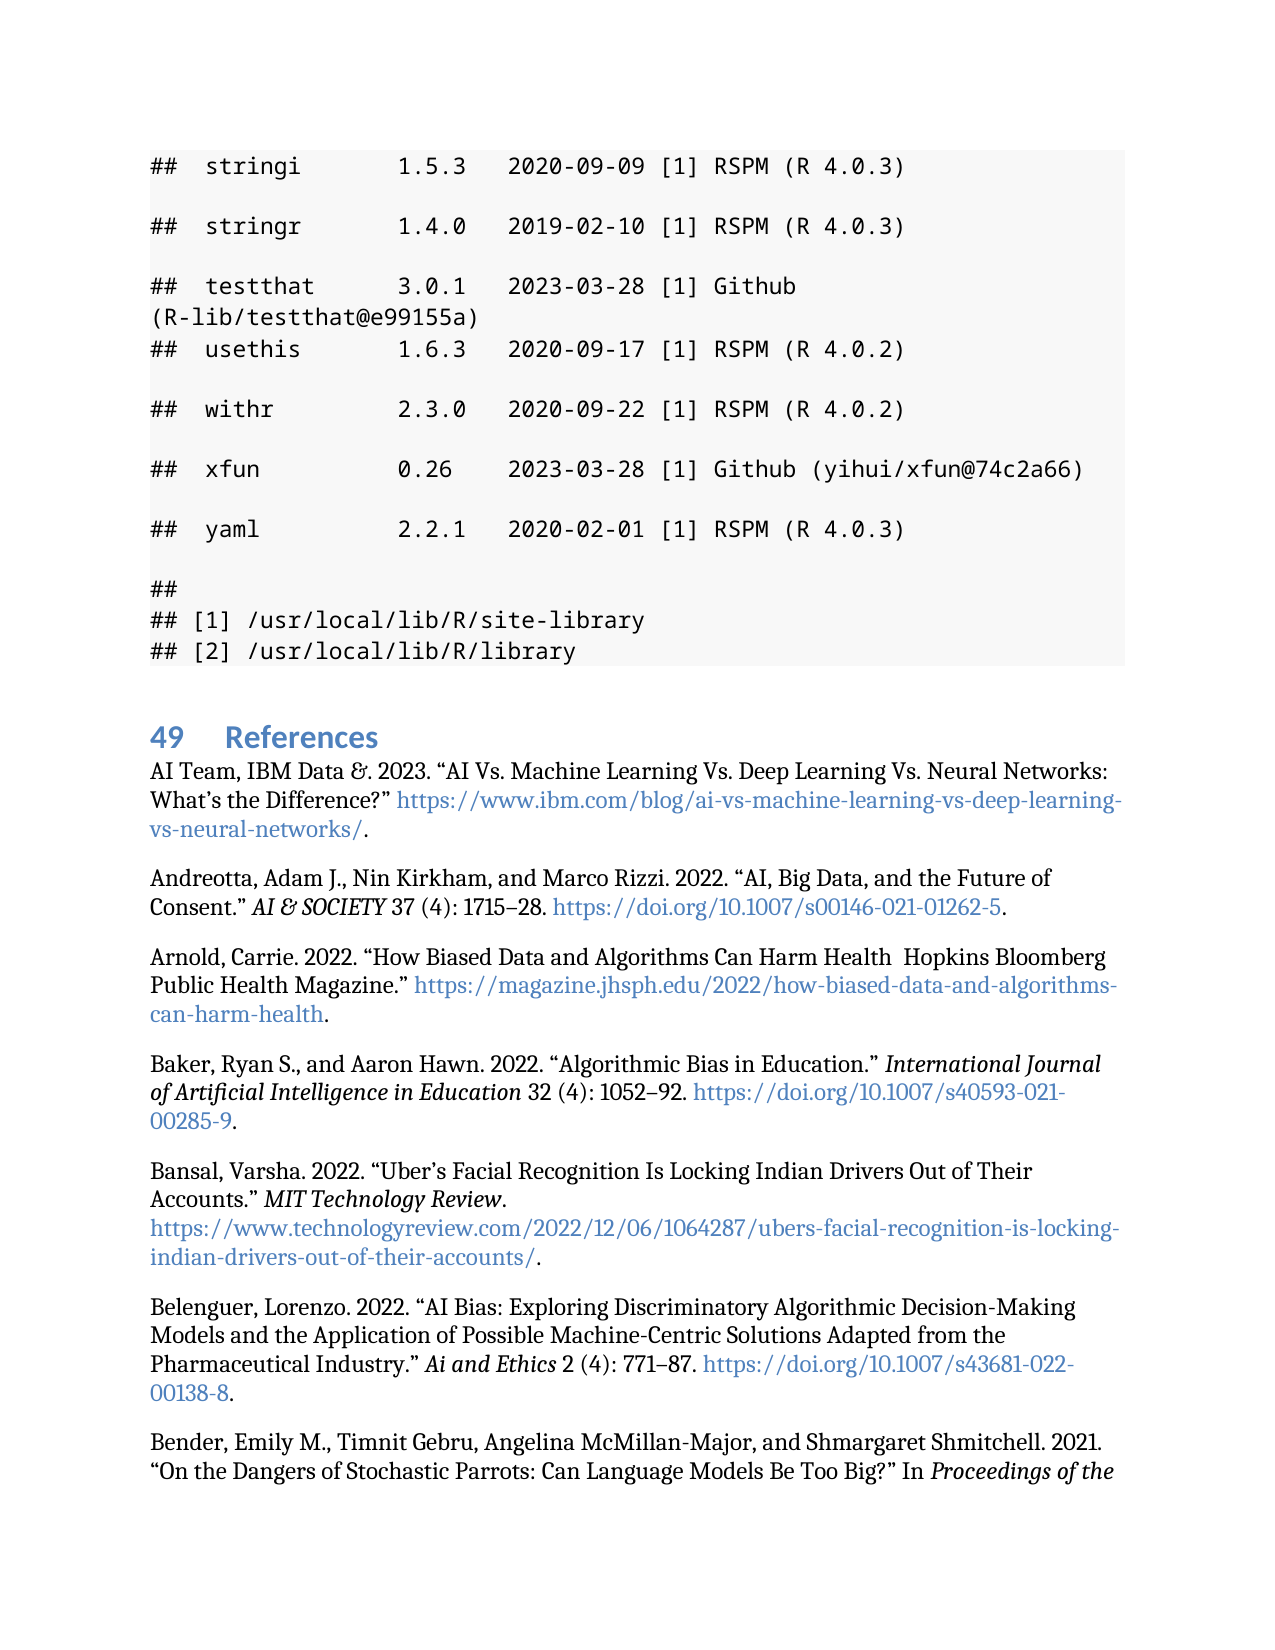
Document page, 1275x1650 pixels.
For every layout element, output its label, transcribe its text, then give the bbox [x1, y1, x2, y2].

text Andreotta, Adam J., Nin Kirkham, and Marco Rizzi. 2022. “AI, Big Data, and the Future of Consent.” AI & SOCIETY 37 (4): 1715–28. https://doi.org/10.1007/s00146-021-01262-5. [150, 864, 1125, 922]
text AI Team, IBM Data &. 2023. “AI Vs. Machine Learning Vs. Deep Learning Vs. Neural Networks: What’s the Difference?” https://www.ibm.com/blog/ai-vs-machine-learning-vs-deep-learning-vs-neural-networks/. [150, 757, 1125, 843]
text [150, 1428, 1125, 1486]
text Bansal, Varsha. 2022. “Uber’s Facial Recognition Is Locking Indian Drivers Out of Their Accounts.” MIT Technology Review. https://www.technologyreview.com/2022/12/06/1064287/ubers-facial-recognition-is-locking-indian-drivers-out-of-their-accounts/. [150, 1157, 1125, 1272]
text Belenguer, Lorenzo. 2022. “AI Bias: Exploring Discriminatory Algorithmic Decision-Making Models and the Application of Possible Machine-Centric Solutions Adapted from the Pharmaceutical Industry.” Ai and Ethics 2 (4): 771–87. https://doi.org/10.1007/s43681-022-00138-8. [150, 1292, 1125, 1407]
subtitle 49 References [150, 716, 1125, 757]
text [150, 150, 1125, 666]
text Arnold, Carrie. 2022. “How Biased Data and Algorithms Can Harm Health Hopkins Bloomberg Public Health Magazine.” https://magazine.jhsph.edu/2022/how-biased-data-and-algorithms-can-harm-health. [150, 942, 1125, 1029]
text Baker, Ryan S., and Aaron Hawn. 2022. “Algorithmic Bias in Education.” International Journal of Artificial Intelligence in Education 32 (4): 1052–92. https://doi.org/10.1007/s40593-021-00285-9. [150, 1049, 1125, 1136]
